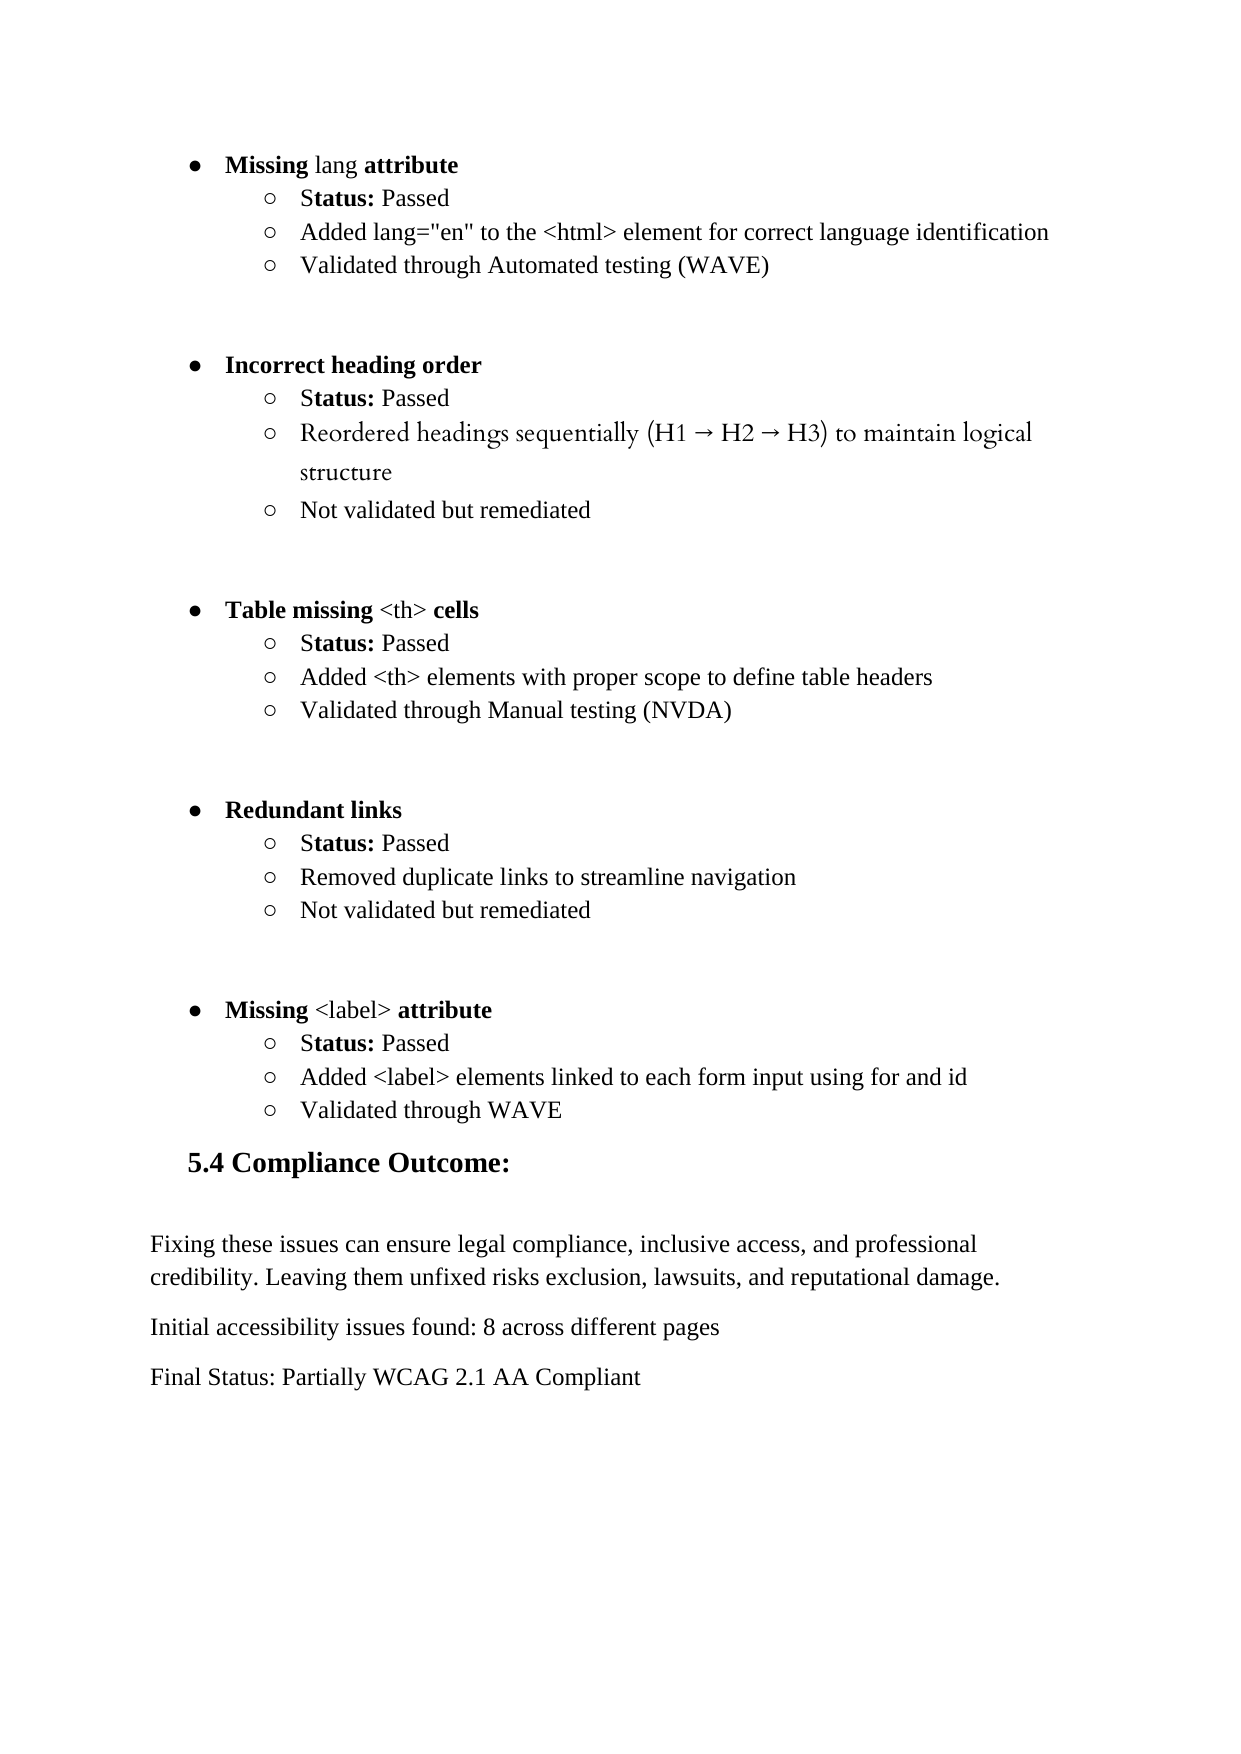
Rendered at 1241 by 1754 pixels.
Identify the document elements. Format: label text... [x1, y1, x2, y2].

list Validated through Automated testing (WAVE) [262, 250, 1090, 279]
list Added lang="en" to the <html> element for correct language identification [262, 217, 1090, 245]
list Table missing <th> cells [187, 595, 1090, 624]
text Initial accessibility issues found: 8 across different pages [150, 1312, 1090, 1341]
list Incorrect heading order [187, 350, 1090, 379]
list Added <th> elements with proper scope to define table headers [262, 662, 1090, 691]
list Added <label> elements linked to each form input using for and id [262, 1062, 1090, 1091]
subtitle 5.4 Compliance Outcome: [187, 1145, 1090, 1179]
list Status: Passed [262, 183, 1090, 212]
list Validated through WAVE [262, 1095, 1090, 1124]
list Status: Passed [262, 383, 1090, 412]
list Missing <label> attribute [187, 995, 1090, 1024]
text Final Status: Partially WCAG 2.1 AA Compliant [150, 1362, 1090, 1391]
text Fixing these issues can ensure legal compliance, inclusive access, and professional credibility. Leaving them unfixed risks exclusion, lawsuits, and reputational damage. [150, 1229, 1090, 1291]
list Not validated but remediated [262, 495, 1090, 524]
list Missing lang attribute [187, 150, 1090, 179]
list Not validated but remediated [262, 895, 1090, 924]
list Validated through Manual testing (NVDA) [262, 695, 1090, 724]
list Removed duplicate links to streamline navigation [262, 862, 1090, 891]
list Status: Passed [262, 828, 1090, 857]
list Status: Passed [262, 628, 1090, 657]
list Redundant links [187, 795, 1090, 824]
list Status: Passed [262, 1028, 1090, 1057]
